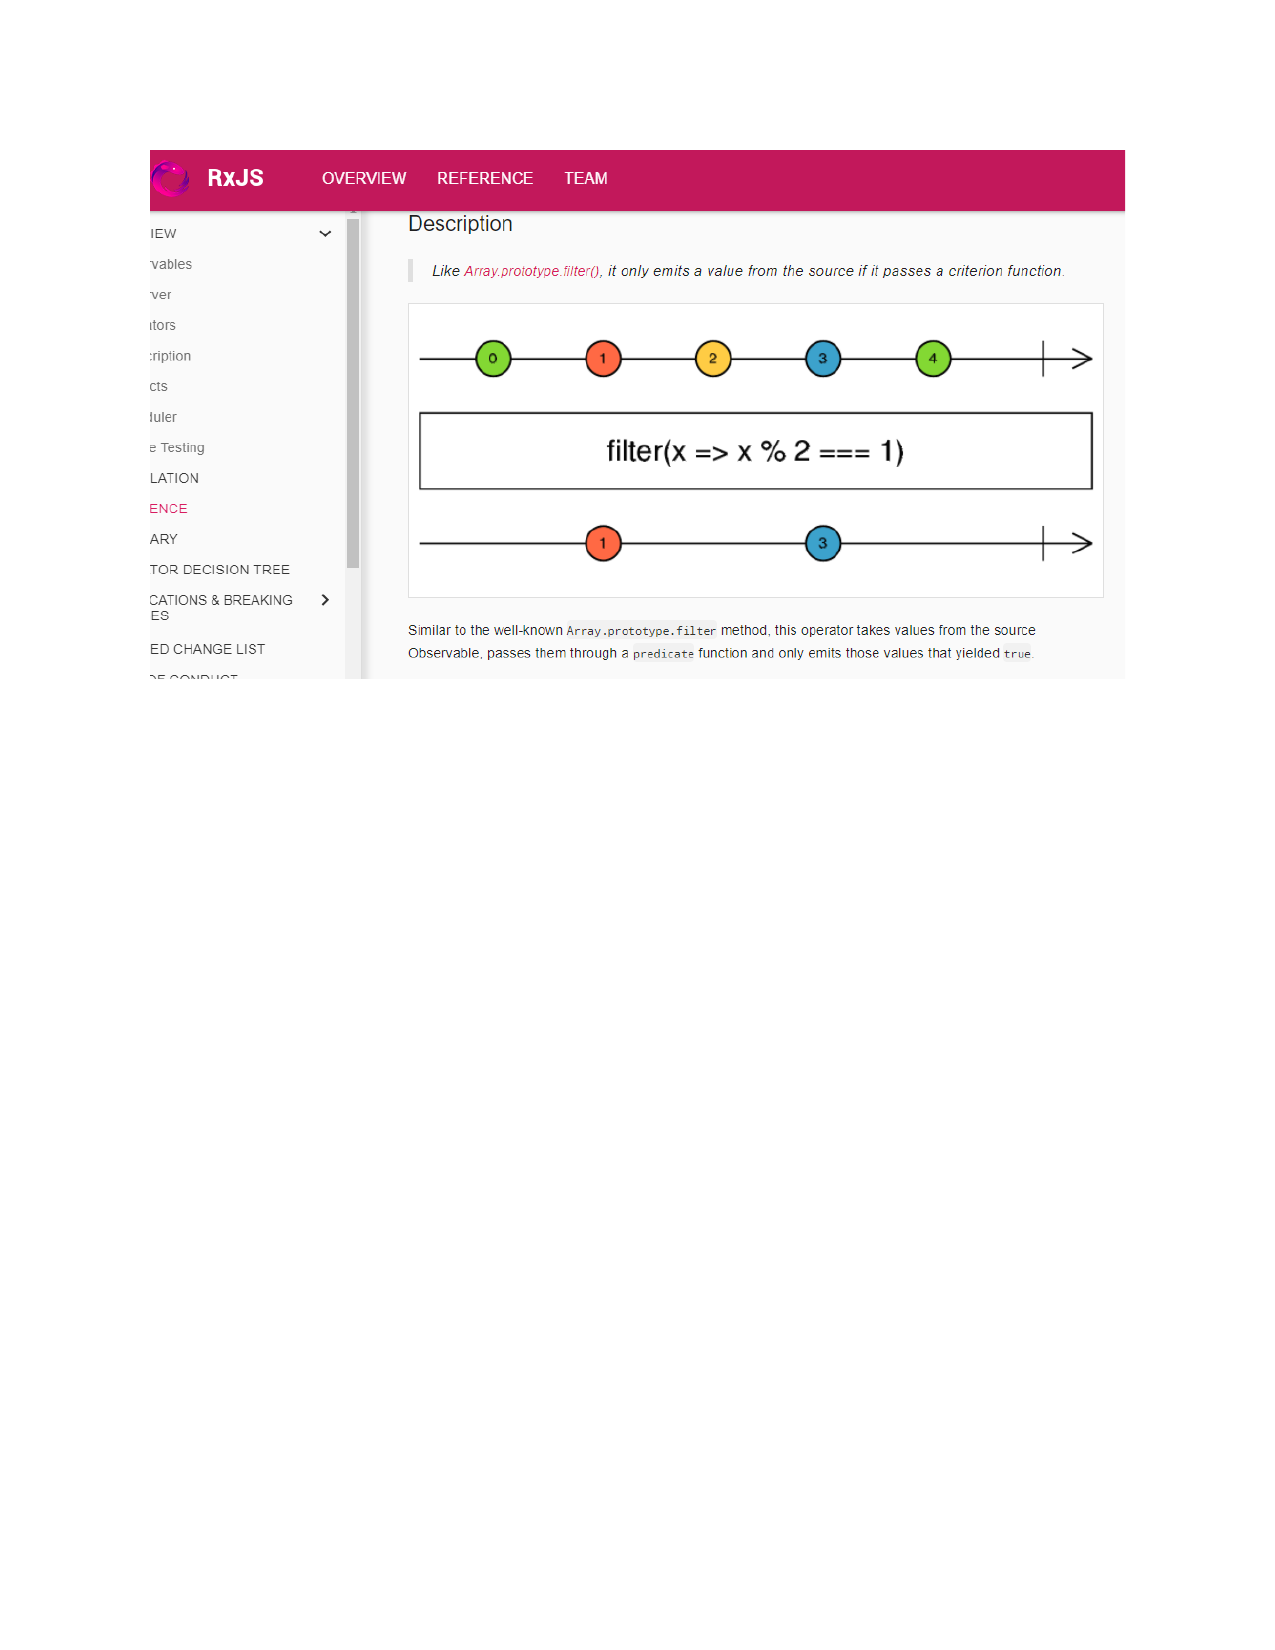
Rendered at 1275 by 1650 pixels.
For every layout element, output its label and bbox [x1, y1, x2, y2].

picture [150, 150, 1125, 679]
